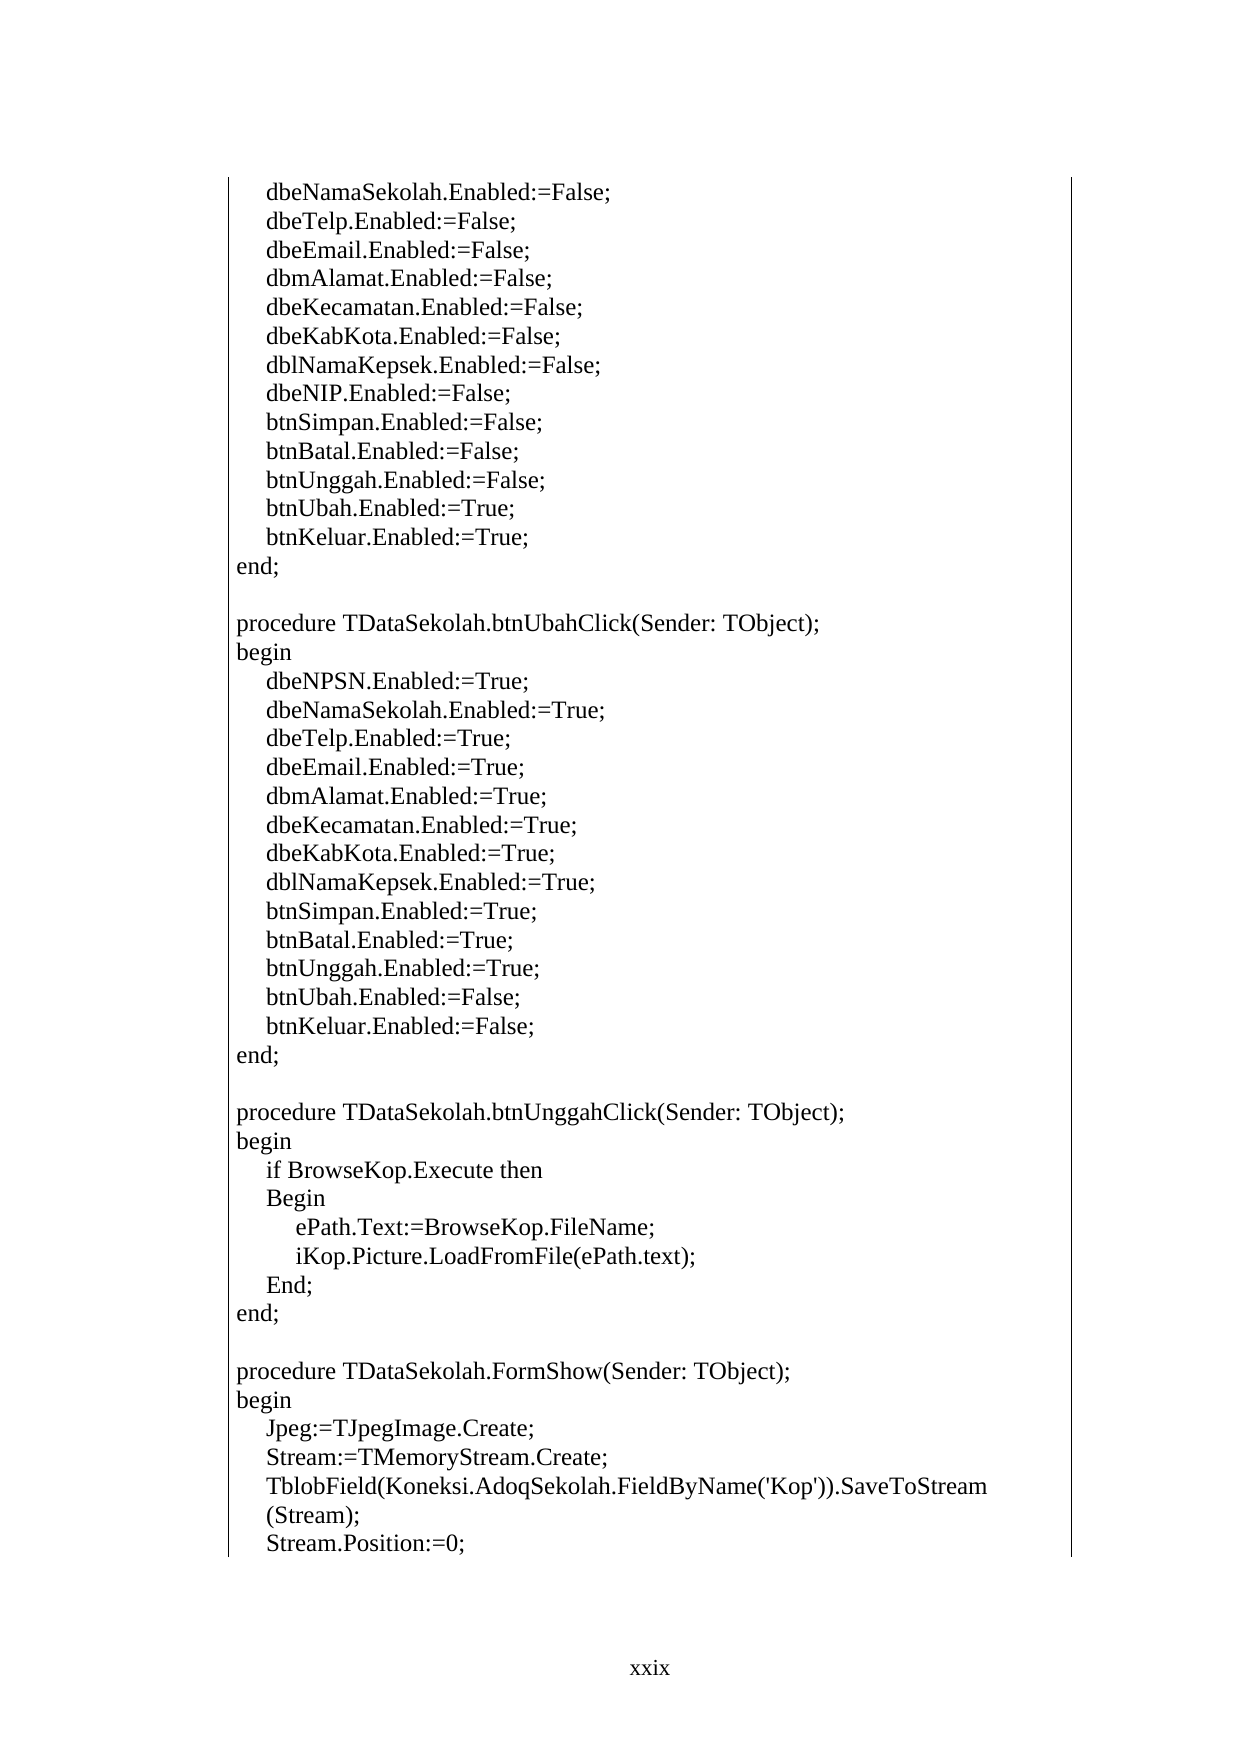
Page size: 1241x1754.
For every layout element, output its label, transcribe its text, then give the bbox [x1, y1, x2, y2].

text btnUnggah.Enabled:=True; [236, 953, 1063, 982]
text end; [236, 1040, 1063, 1068]
text Stream.Position:=0; [236, 1528, 1063, 1557]
text dbeNamaSekolah.Enabled:=False; [236, 177, 1063, 206]
text dbeEmail.Enabled:=True; [236, 752, 1063, 781]
text begin [236, 1385, 1063, 1413]
text btnUbah.Enabled:=True; [236, 493, 1063, 522]
text Jpeg:=TJpegImage.Create; [236, 1413, 1063, 1442]
text iKop.Picture.LoadFromFile(ePath.text); [236, 1241, 1063, 1270]
text btnBatal.Enabled:=False; [236, 436, 1063, 465]
text btnUbah.Enabled:=False; [236, 982, 1063, 1011]
text dbeKecamatan.Enabled:=False; [236, 292, 1063, 321]
text end; [236, 551, 1063, 580]
text btnSimpan.Enabled:=False; [236, 407, 1063, 436]
text if BrowseKop.Execute then [236, 1155, 1063, 1183]
text btnKeluar.Enabled:=True; [236, 522, 1063, 551]
text begin [236, 1126, 1063, 1155]
text dbeNPSN.Enabled:=True; [236, 666, 1063, 695]
text btnKeluar.Enabled:=False; [236, 1011, 1063, 1040]
text dblNamaKepsek.Enabled:=True; [236, 867, 1063, 896]
text begin [236, 637, 1063, 666]
text dblNamaKepsek.Enabled:=False; [236, 350, 1063, 378]
text dbeNIP.Enabled:=False; [236, 378, 1063, 407]
text dbeKabKota.Enabled:=False; [236, 321, 1063, 350]
text btnSimpan.Enabled:=True; [236, 896, 1063, 925]
text Stream:=TMemoryStream.Create; [236, 1442, 1063, 1471]
text btnUnggah.Enabled:=False; [236, 465, 1063, 493]
text procedure TDataSekolah.btnUbahClick(Sender: TObject); [236, 608, 1063, 637]
text procedure TDataSekolah.FormShow(Sender: TObject); [236, 1356, 1063, 1385]
text dbmAlamat.Enabled:=True; [236, 781, 1063, 810]
text dbeEmail.Enabled:=False; [236, 235, 1063, 263]
text dbmAlamat.Enabled:=False; [236, 263, 1063, 292]
text End; [236, 1270, 1063, 1298]
text end; [236, 1298, 1063, 1327]
text ePath.Text:=BrowseKop.FileName; [236, 1212, 1063, 1241]
text dbeTelp.Enabled:=False; [236, 206, 1063, 235]
text TblobField(Koneksi.AdoqSekolah.FieldByName('Kop')).SaveToStream (Stream); [236, 1471, 1063, 1528]
text dbeNamaSekolah.Enabled:=True; [236, 695, 1063, 723]
text dbeKecamatan.Enabled:=True; [236, 810, 1063, 838]
text btnBatal.Enabled:=True; [236, 925, 1063, 953]
text dbeKabKota.Enabled:=True; [236, 838, 1063, 867]
text dbeTelp.Enabled:=True; [236, 723, 1063, 752]
text Begin [236, 1183, 1063, 1212]
text procedure TDataSekolah.btnUnggahClick(Sender: TObject); [236, 1097, 1063, 1126]
